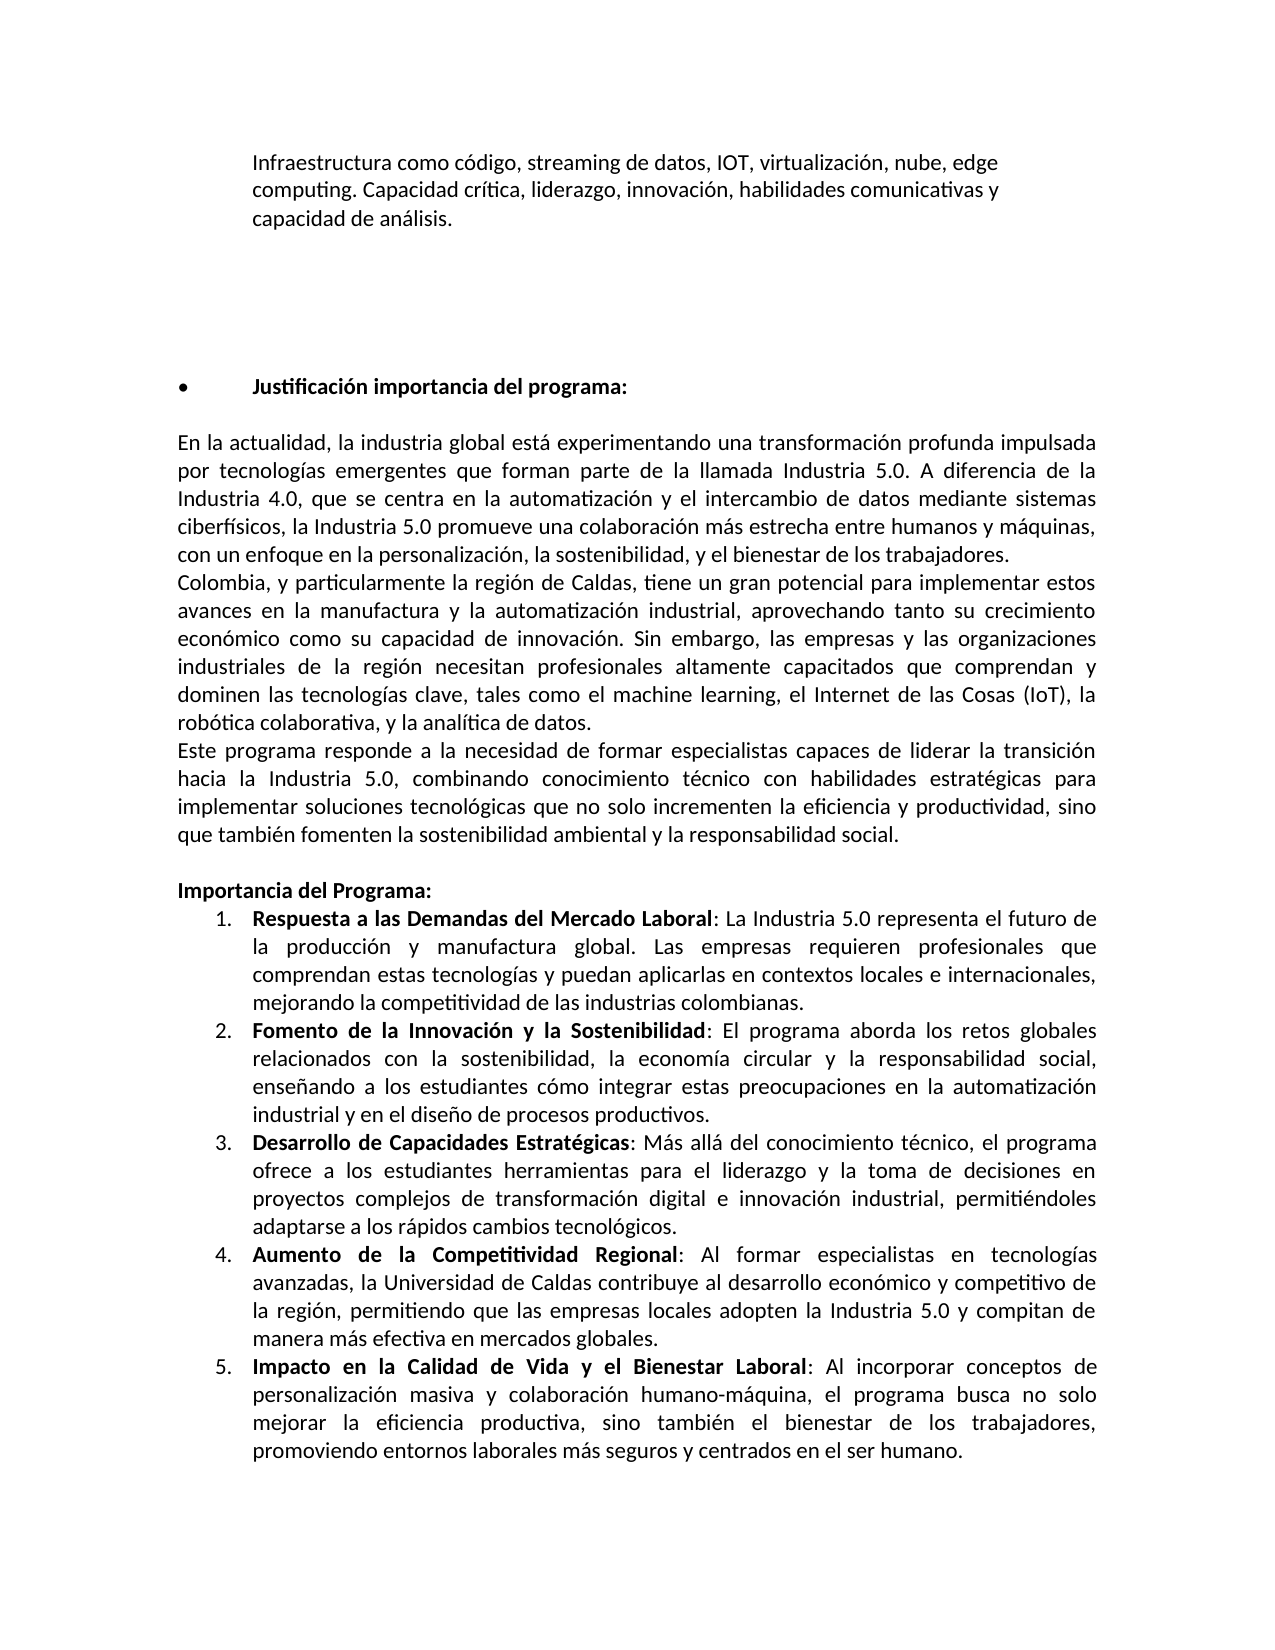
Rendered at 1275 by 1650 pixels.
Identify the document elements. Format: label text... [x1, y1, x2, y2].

text Este programa responde a la necesidad de formar especialistas capaces de liderar la transición hacia la Industria 5.0, combinando conocimiento técnico con habilidades estratégicas para implementar soluciones tecnológicas que no solo incrementen la eficiencia y productividad, sino que también fomenten la sostenibilidad ambiental y la responsabilidad social. [177, 736, 1098, 848]
list Impacto en la Calidad de Vida y el Bienestar Laboral: Al incorporar conceptos de personalización masiva y colaboración humano-máquina, el programa busca no solo mejorar la eficiencia productiva, sino también el bienestar de los trabajadores, promoviendo entornos laborales más seguros y centrados en el ser humano. [215, 1352, 1098, 1464]
text En la actualidad, la industria global está experimentando una transformación profunda impulsada por tecnologías emergentes que forman parte de la llamada Industria 5.0. A diferencia de la Industria 4.0, que se centra en la automatización y el intercambio de datos mediante sistemas ciberfísicos, la Industria 5.0 promueve una colaboración más estrecha entre humanos y máquinas, con un enfoque en la personalización, la sostenibilidad, y el bienestar de los trabajadores. [177, 428, 1098, 568]
list Respuesta a las Demandas del Mercado Laboral: La Industria 5.0 representa el futuro de la producción y manufactura global. Las empresas requieren profesionales que comprendan estas tecnologías y puedan aplicarlas en contextos locales e internacionales, mejorando la competitividad de las industrias colombianas. [215, 904, 1098, 1016]
list Desarrollo de Capacidades Estratégicas: Más allá del conocimiento técnico, el programa ofrece a los estudiantes herramientas para el liderazgo y la toma de decisiones en proyectos complejos de transformación digital e innovación industrial, permitiéndoles adaptarse a los rápidos cambios tecnológicos. [215, 1128, 1098, 1240]
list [214, 148, 1098, 232]
list Aumento de la Competitividad Regional: Al formar especialistas en tecnologías avanzadas, la Universidad de Caldas contribuye al desarrollo económico y competitivo de la región, permitiendo que las empresas locales adopten la Industria 5.0 y compitan de manera más efectiva en mercados globales. [215, 1240, 1098, 1352]
text Colombia, y particularmente la región de Caldas, tiene un gran potencial para implementar estos avances en la manufactura y la automatización industrial, aprovechando tanto su crecimiento económico como su capacidad de innovación. Sin embargo, las empresas y las organizaciones industriales de la región necesitan profesionales altamente capacitados que comprendan y dominen las tecnologías clave, tales como el machine learning, el Internet de las Cosas (IoT), la robótica colaborativa, y la analítica de datos. [177, 568, 1098, 736]
list Justificación importancia del programa: [177, 372, 1098, 400]
text Importancia del Programa: [177, 876, 1098, 904]
list Fomento de la Innovación y la Sostenibilidad: El programa aborda los retos globales relacionados con la sostenibilidad, la economía circular y la responsabilidad social, enseñando a los estudiantes cómo integrar estas preocupaciones en la automatización industrial y en el diseño de procesos productivos. [215, 1016, 1098, 1128]
